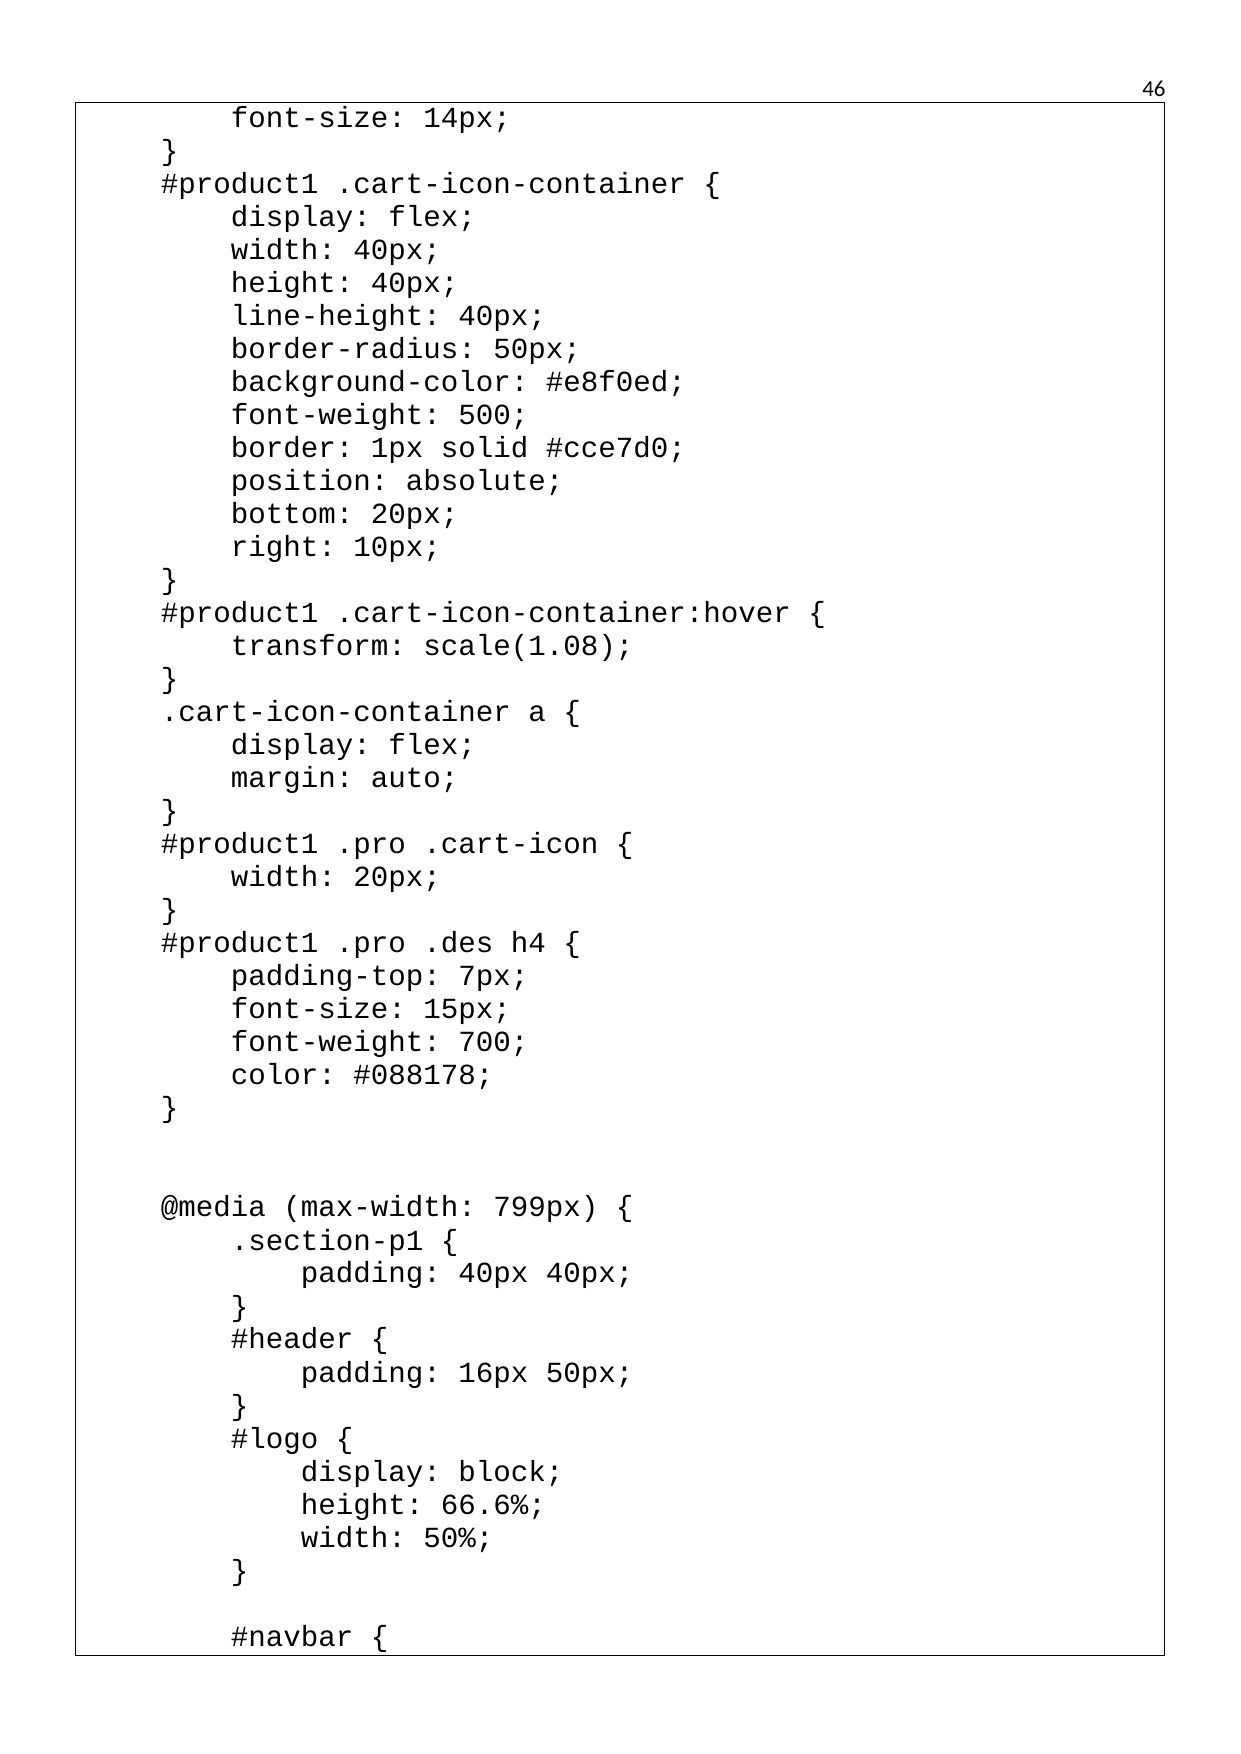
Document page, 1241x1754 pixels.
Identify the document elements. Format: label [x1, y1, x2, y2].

table_header [76, 103, 1164, 1655]
